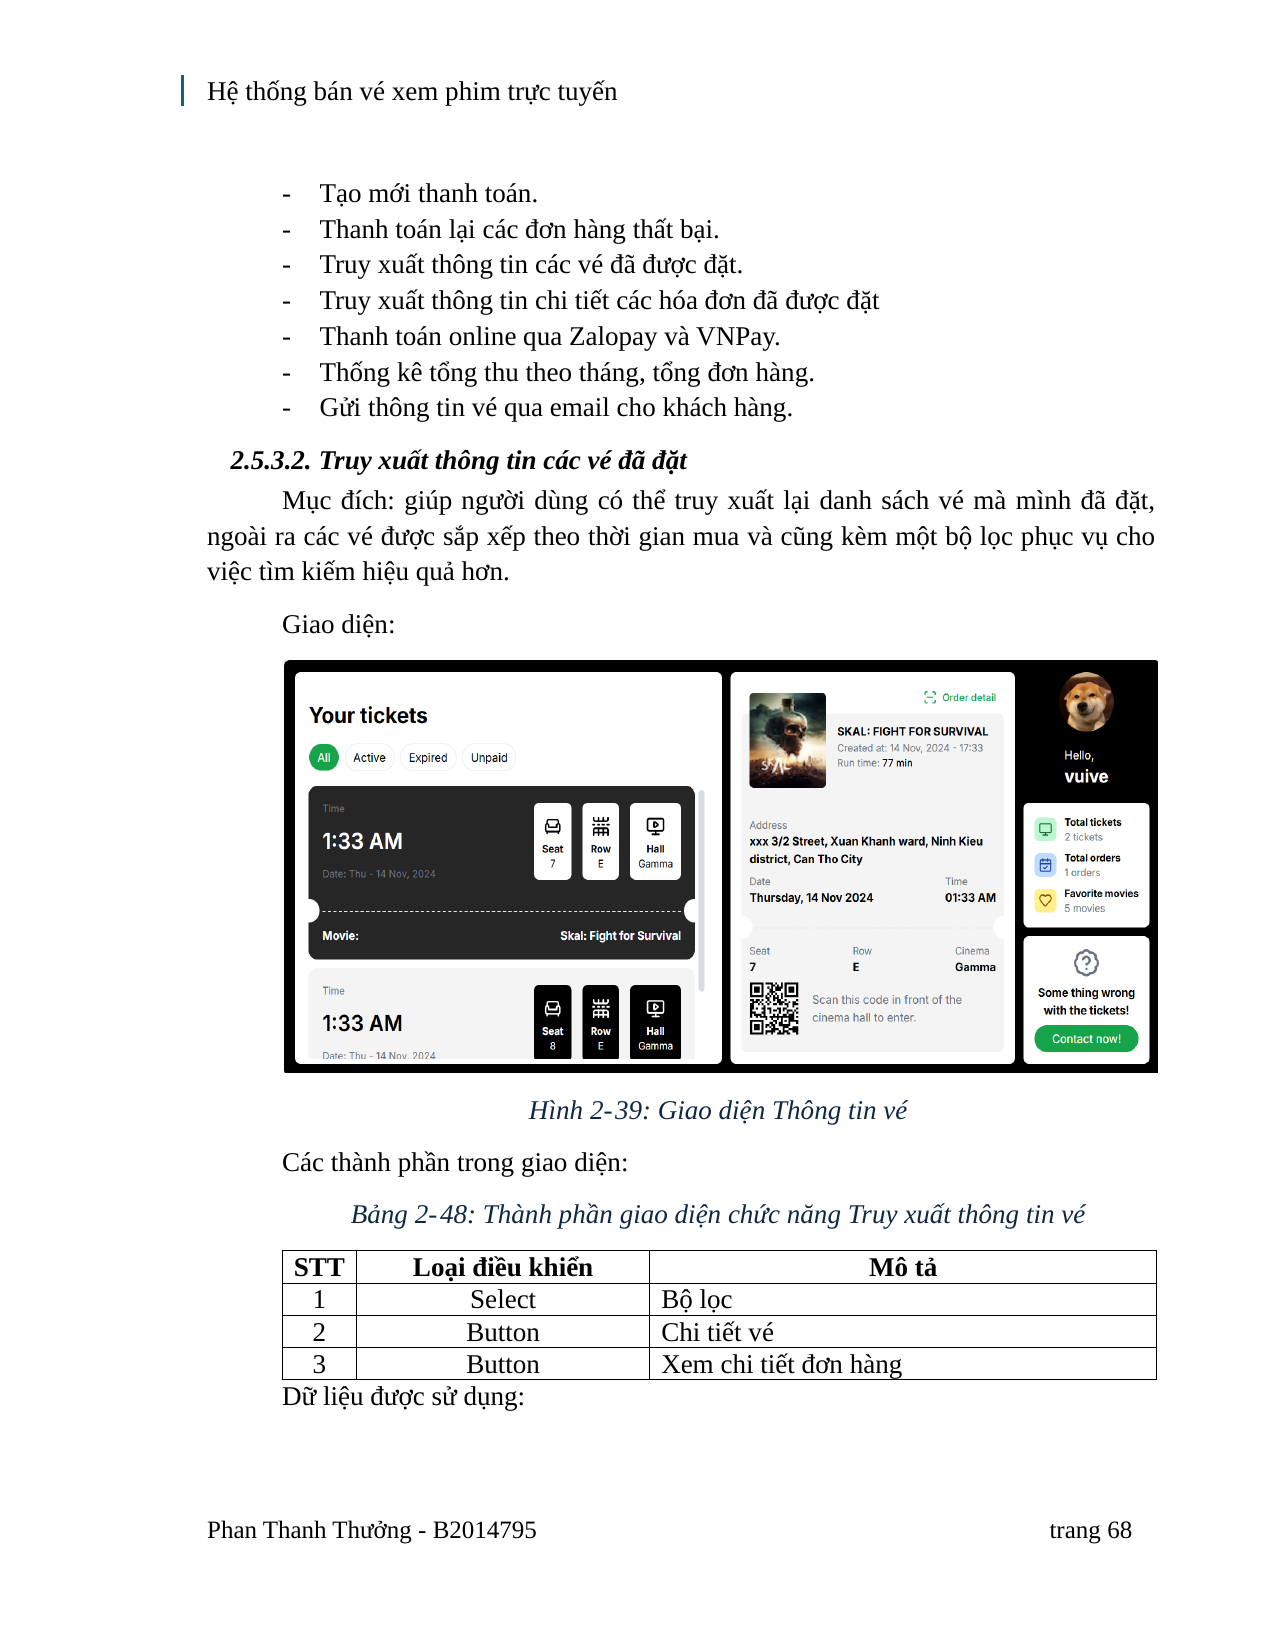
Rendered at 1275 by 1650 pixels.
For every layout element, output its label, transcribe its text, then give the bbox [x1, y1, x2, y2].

table_cell Select [357, 1284, 649, 1314]
list Truy xuất thông tin các vé đã được đặt. [282, 249, 1157, 280]
list Thống kê tổng thu theo tháng, tổng đơn hàng. [282, 356, 1157, 387]
table_header STT [283, 1251, 356, 1282]
list Thanh toán lại các đơn hàng thất bại. [282, 213, 1157, 244]
table_cell Xem chi tiết đơn hàng [650, 1348, 1156, 1379]
table_cell Button [357, 1316, 649, 1347]
table_cell 2 [283, 1316, 356, 1347]
table_cell 3 [283, 1348, 356, 1379]
list Thanh toán online qua Zalopay và VNPay. [282, 320, 1157, 351]
text Các thành phần trong giao diện: [207, 1146, 1157, 1177]
table_cell Button [357, 1348, 649, 1379]
list Gửi thông tin vé qua email cho khách hàng. [282, 392, 1157, 423]
text Mục đích: giúp người dùng có thể truy xuất lại danh sách vé mà mình đã đặt, ngoài ra các vé được sắp xếp theo thời gian mua và cũng kèm một bộ lọc phục vụ cho việc tìm kiếm hiệu quả hơn. [207, 484, 1157, 586]
text Giao diện: [207, 608, 1157, 639]
list Tạo mới thanh toán. [282, 177, 1157, 208]
list Truy xuất thông tin chi tiết các hóa đơn đã được đặt [282, 284, 1157, 316]
table_header Loại điều khiển [357, 1251, 649, 1282]
subtitle Truy xuất thông tin các vé đã đặt [230, 444, 1157, 475]
text Bảng 2-48: Thành phần giao diện chức năng Truy xuất thông tin vé [207, 1198, 1157, 1229]
table_cell Chi tiết vé [650, 1316, 1156, 1347]
text Dữ liệu được sử dụng: [207, 1380, 1157, 1411]
picture [281, 660, 1158, 1073]
table_cell Bộ lọc [650, 1284, 1156, 1314]
table_cell 1 [283, 1284, 356, 1314]
table_header Mô tả [650, 1251, 1156, 1282]
